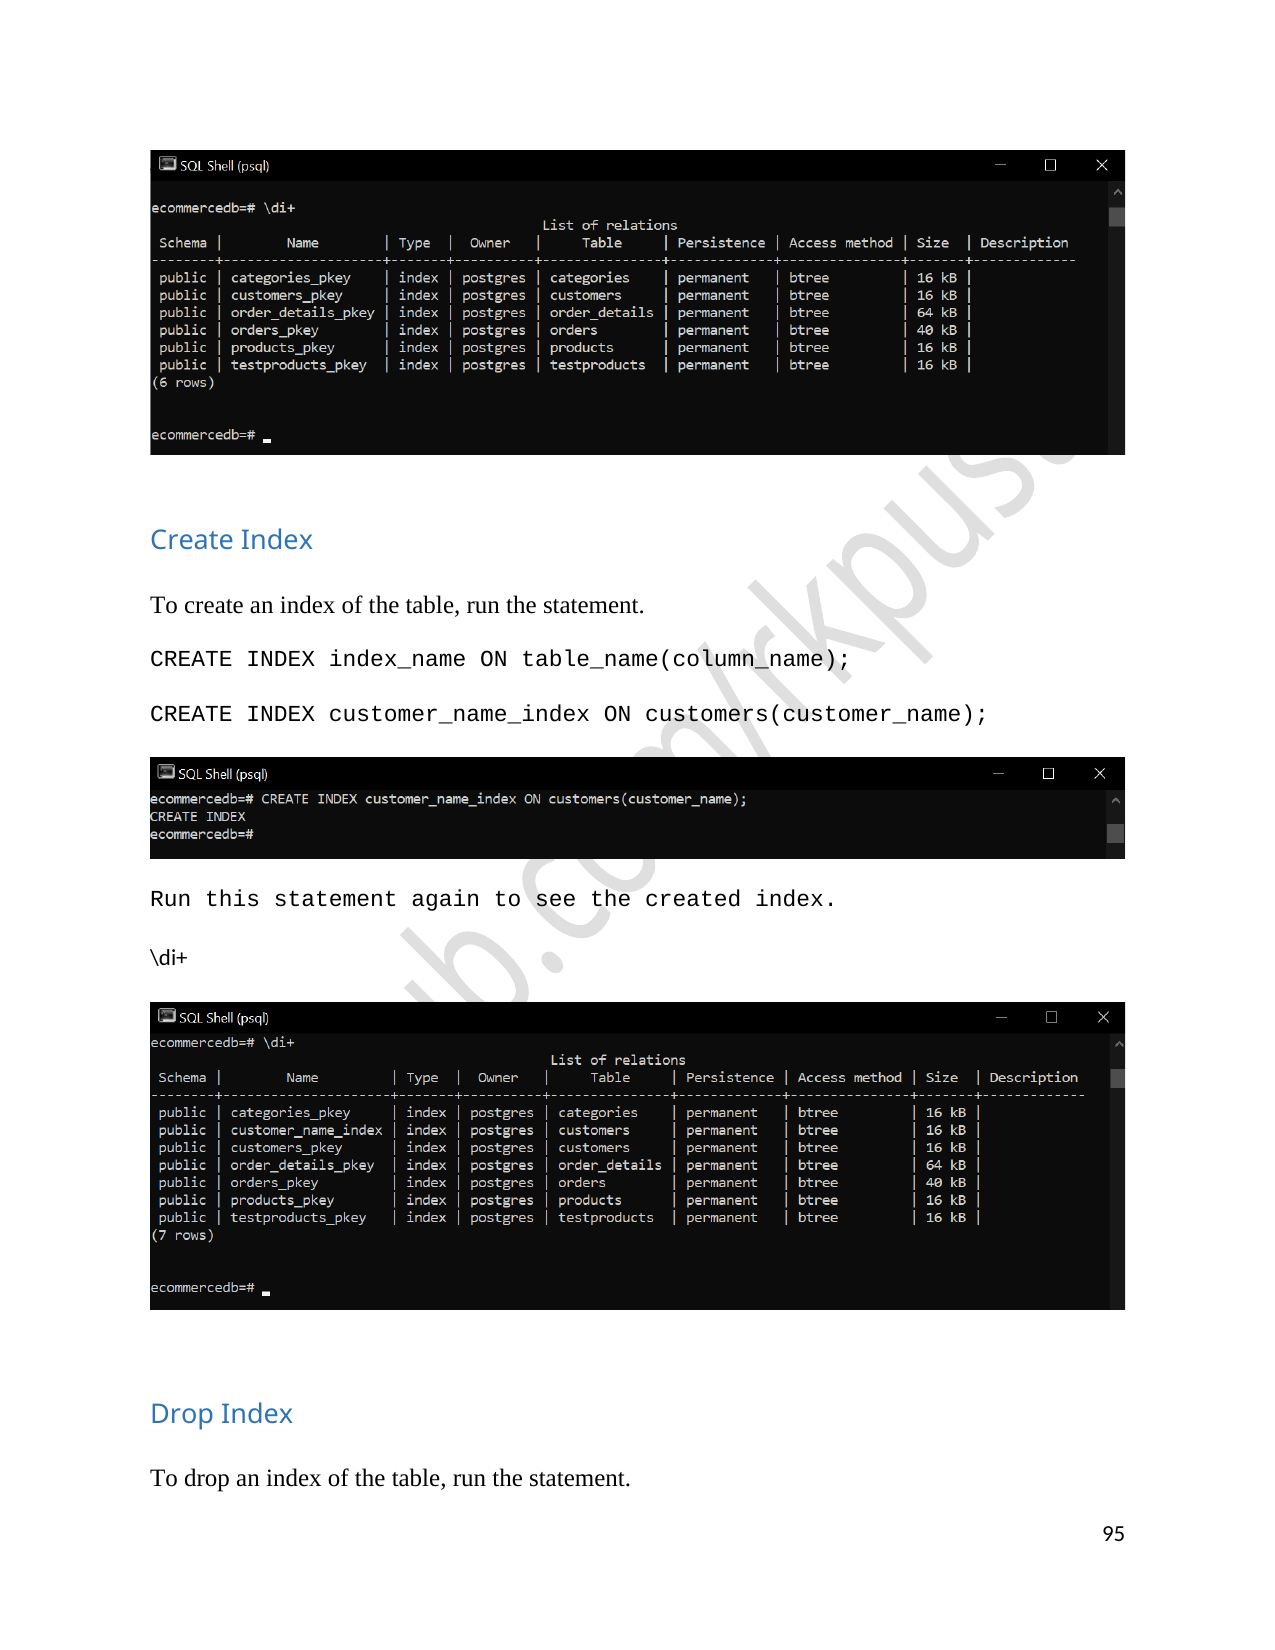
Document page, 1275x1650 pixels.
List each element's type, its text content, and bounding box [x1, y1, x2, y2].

picture [150, 757, 1125, 859]
subtitle Drop Index [150, 1394, 1125, 1431]
picture [150, 1002, 1125, 1310]
picture [150, 150, 1125, 455]
text \di+ [150, 943, 1125, 971]
subtitle Create Index [150, 521, 1125, 558]
text CREATE INDEX customer_name_index ON customers(customer_name); [150, 703, 1125, 729]
text Run this statement again to see the created index. [150, 888, 1125, 913]
text To drop an index of the table, run the statement. [150, 1463, 1125, 1492]
text CREATE INDEX index_name ON table_name(column_name); [150, 648, 1125, 673]
text To create an index of the table, run the statement. [150, 590, 1125, 618]
